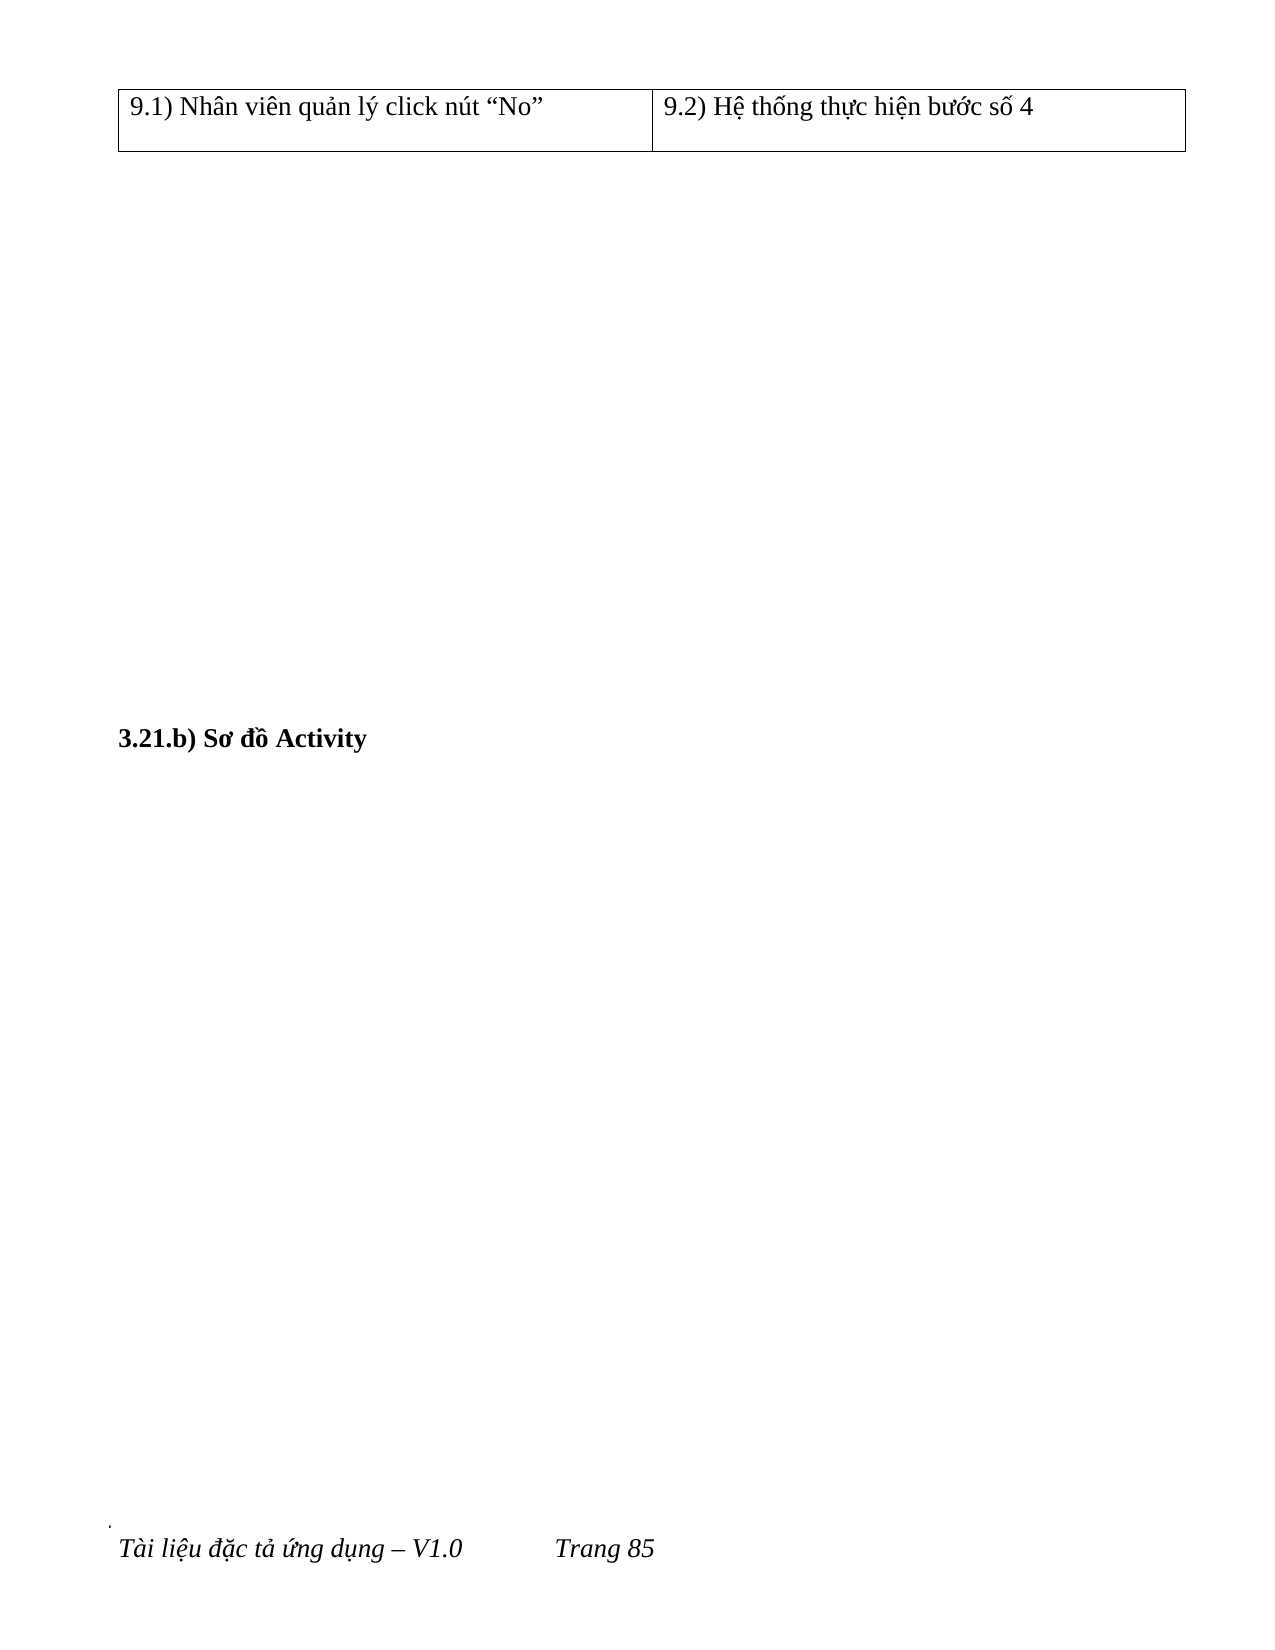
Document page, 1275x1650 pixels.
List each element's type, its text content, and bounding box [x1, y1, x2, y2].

text 3.21.b) Sơ đồ Activity [118, 722, 1186, 753]
table_cell 9.1) Nhân viên quản lý click nút “No” [119, 90, 652, 151]
table_cell 9.2) Hệ thống thực hiện bước số 4 [653, 90, 1185, 151]
